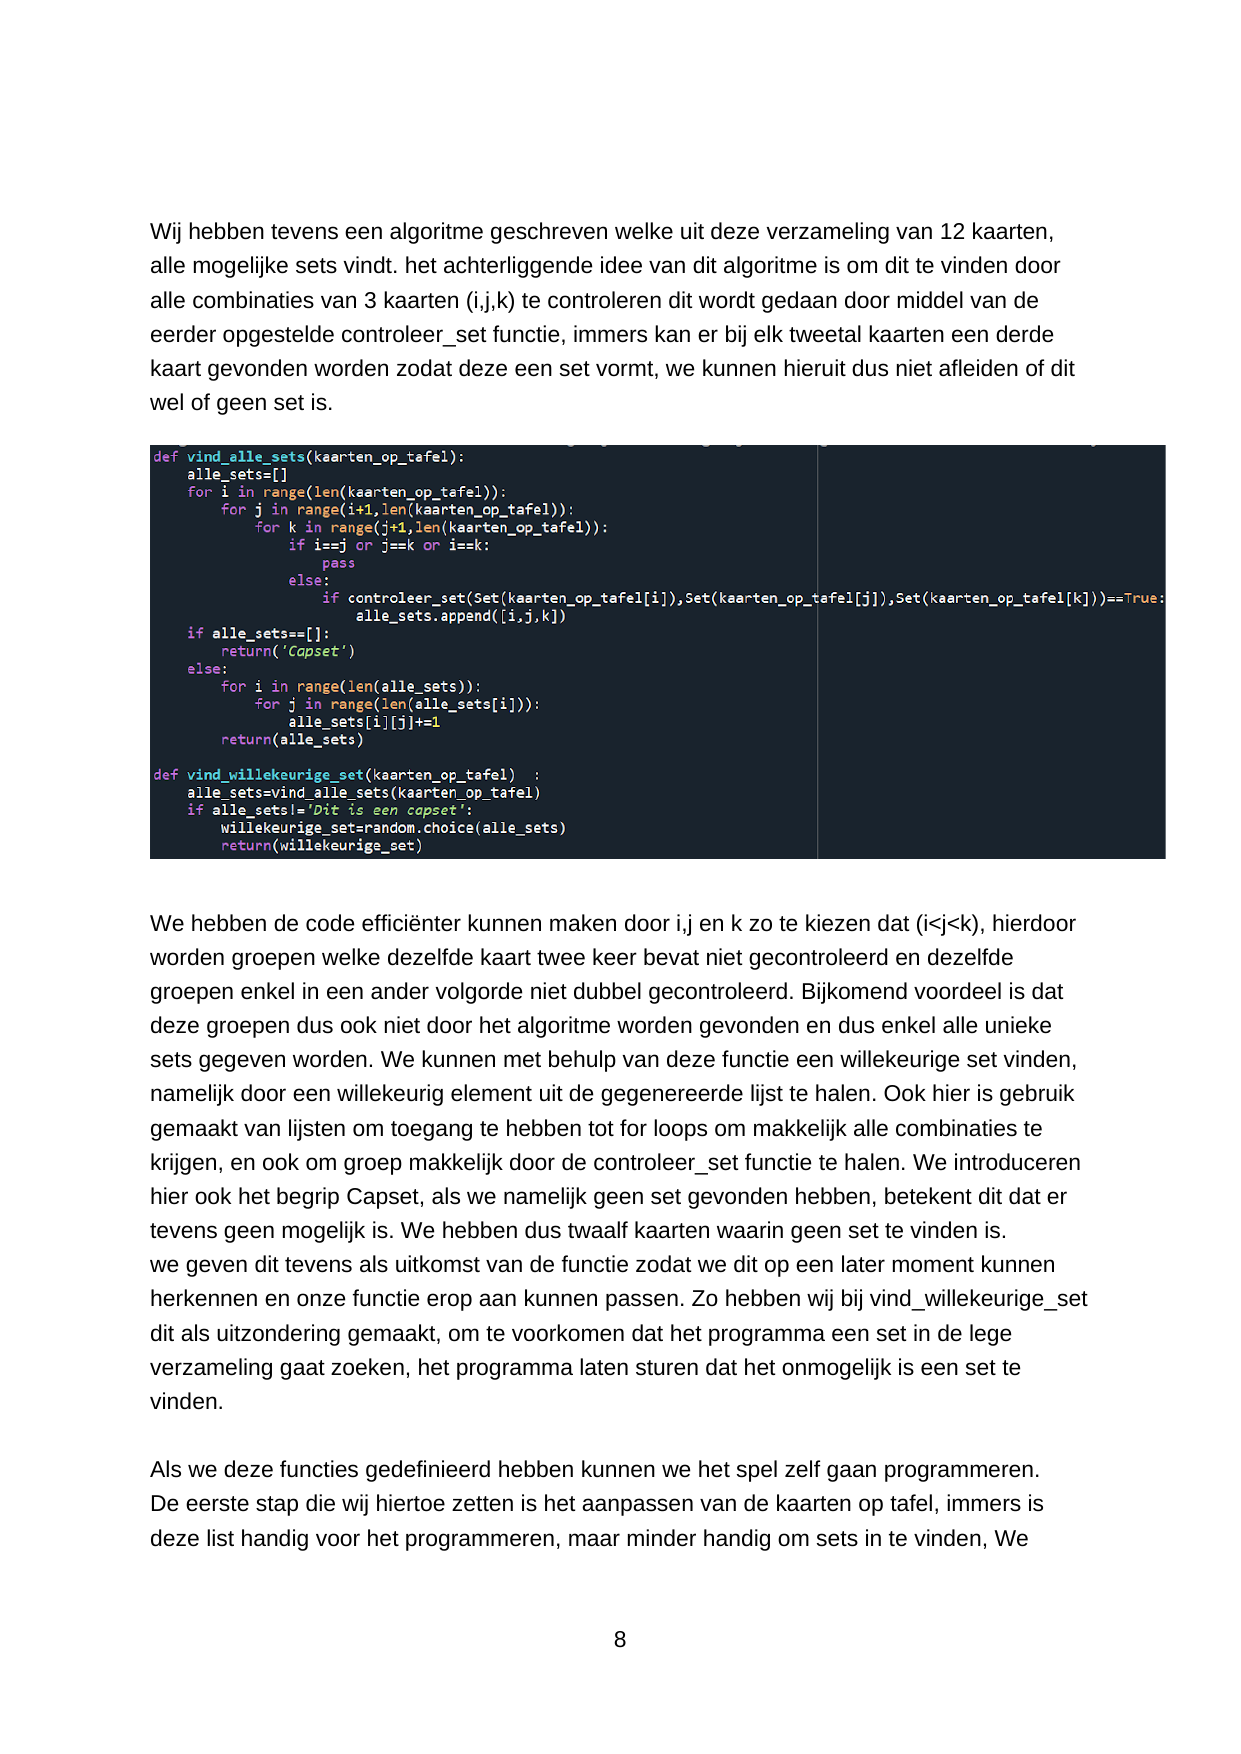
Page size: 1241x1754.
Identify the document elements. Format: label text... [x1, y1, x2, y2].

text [150, 1456, 1090, 1551]
picture [150, 445, 1166, 859]
text We hebben de code efficiënter kunnen maken door i,j en k zo te kiezen dat (i<j<k), hierdoor worden groepen welke dezelfde kaart twee keer bevat niet gecontroleerd en dezelfde groepen enkel in een ander volgorde niet dubbel gecontroleerd. Bijkomend voordeel is dat deze groepen dus ook niet door het algoritme worden gevonden en dus enkel alle unieke sets gegeven worden. We kunnen met behulp van deze functie een willekeurige set vinden, namelijk door een willekeurig element uit de gegenereerde lijst te halen. Ook hier is gebruik gemaakt van lijsten om toegang te hebben tot for loops om makkelijk alle combinaties te krijgen, en ook om groep makkelijk door de controleer_set functie te halen. We introduceren hier ook het begrip Capset, als we namelijk geen set gevonden hebben, betekent dit dat er tevens geen mogelijk is. We hebben dus twaalf kaarten waarin geen set te vinden is. we geven dit tevens als uitkomst van de functie zodat we dit op een later moment kunnen herkennen en onze functie erop aan kunnen passen. Zo hebben wij bij vind_willekeurige_set dit als uitzondering gemaakt, om te voorkomen dat het programma een set in de lege verzameling gaat zoeken, het programma laten sturen dat het onmogelijk is een set te vinden. [150, 909, 1090, 1414]
text Wij hebben tevens een algoritme geschreven welke uit deze verzameling van 12 kaarten, alle mogelijke sets vindt. het achterliggende idee van dit algoritme is om dit te vinden door alle combinaties van 3 kaarten (i,j,k) te controleren dit wordt gedaan door middel van de eerder opgestelde controleer_set functie, immers kan er bij elk tweetal kaarten een derde kaart gevonden worden zodat deze een set vormt, we kunnen hieruit dus niet afleiden of dit wel of geen set is. [150, 218, 1090, 416]
